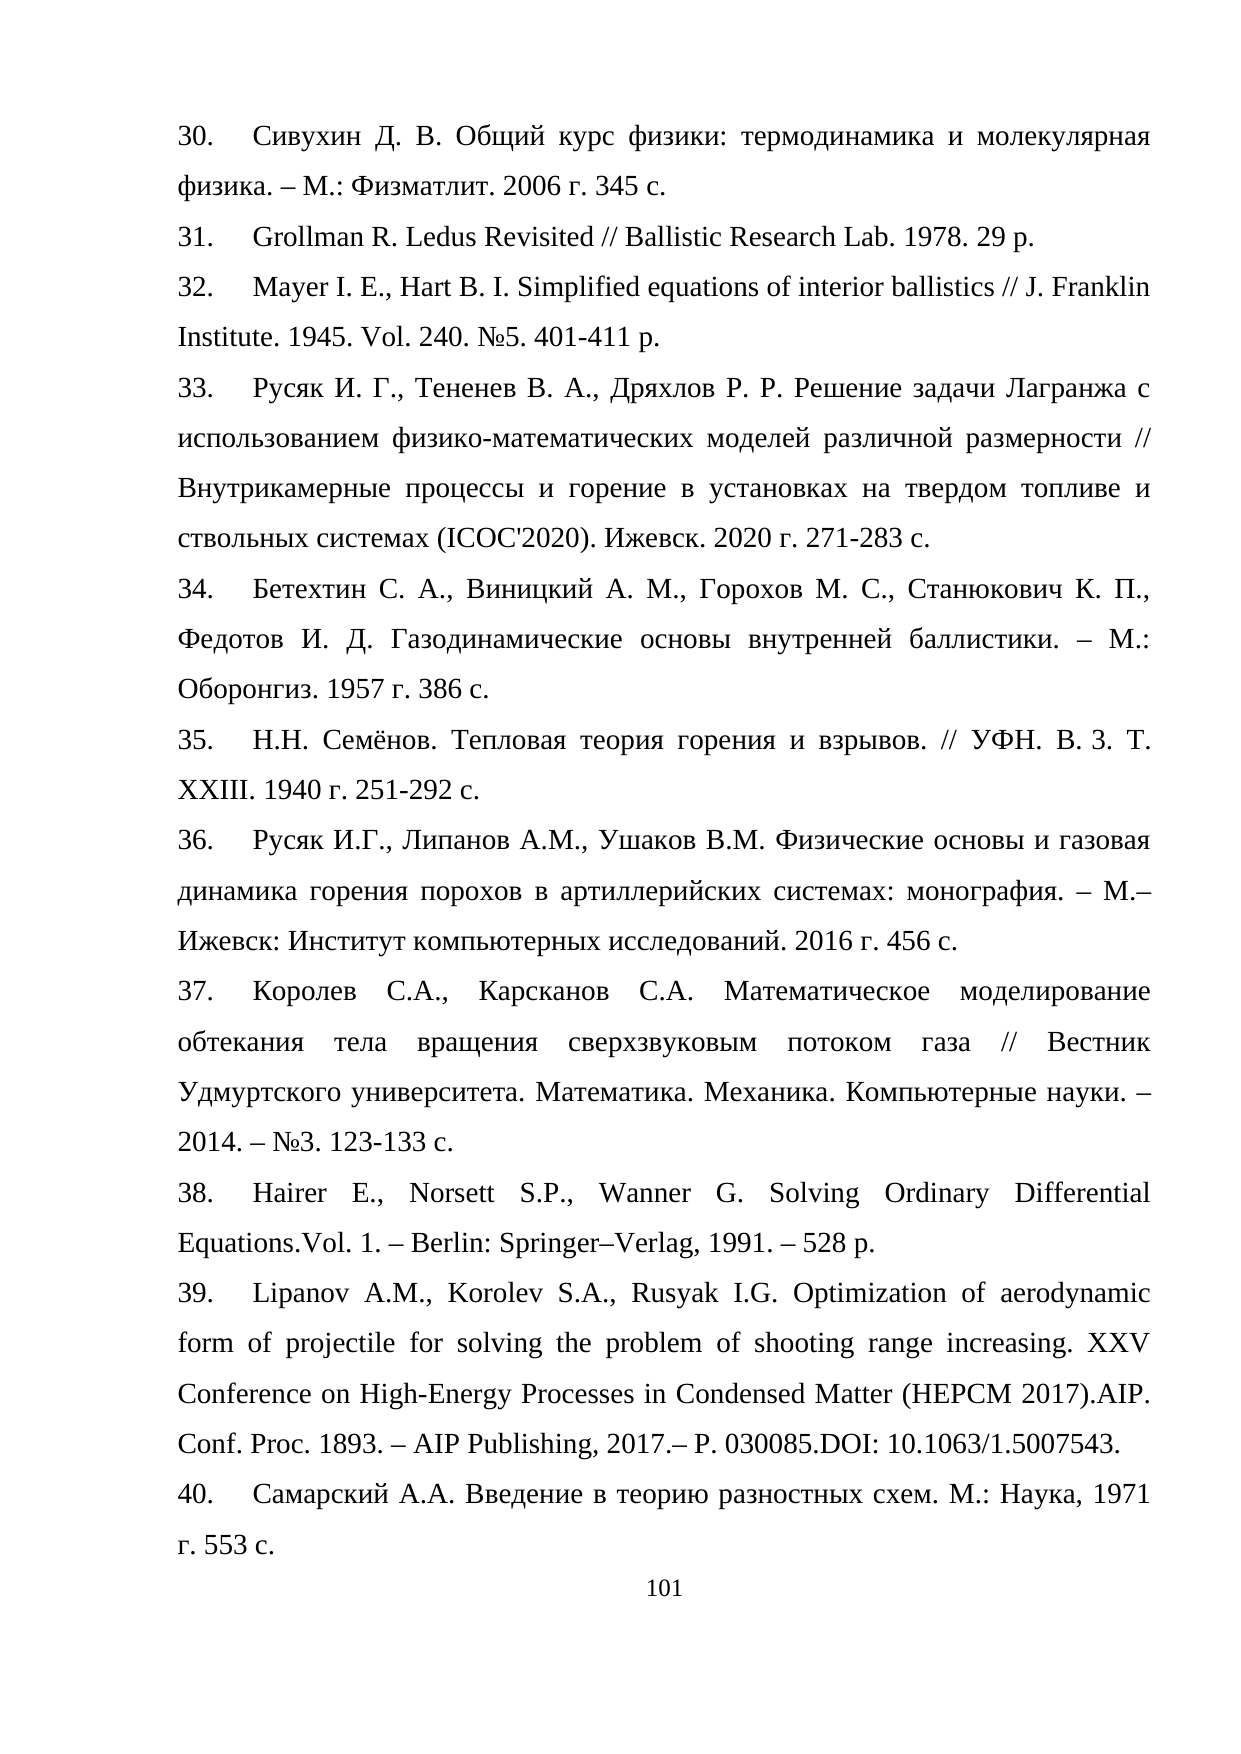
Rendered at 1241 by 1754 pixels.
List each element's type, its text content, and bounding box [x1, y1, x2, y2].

list Lipanov A.M., Korolev S.A., Rusyak I.G. Optimization of aerodynamic form of projectile for solving the problem of shooting range increasing. XXV Conference on High-Energy Processes in Condensed Matter (HEPCM 2017).AIP. Conf. Proc. 1893. – AIP Publishing, 2017.– P. 030085.DOI: 10.1063/1.5007543. [177, 1275, 1152, 1460]
list Русяк И. Г., Тененев В. А., Дряхлов Р. Р. Решение задачи Лагранжа с использованием физико-математических моделей различной размерности // Внутрикамерные процессы и горение в установках на твердом топливе и ствольных системах (ICOC'2020). Ижевск. 2020 г. 271-283 c. [177, 370, 1152, 554]
list Mayer I. E., Hart B. I. Simplified equations of interior ballistics // J. Franklin Institute. 1945. Vol. 240. №5. 401-411 p. [177, 269, 1152, 353]
list Grollman R. Ledus Revisited // Ballistic Research Lab. 1978. 29 p. [177, 219, 1152, 252]
list Русяк И.Г., Липанов А.М., Ушаков В.М. Физические основы и газовая динамика горения порохов в артиллерийских системах: монография. – М.–Ижевск: Институт компьютерных исследований. 2016 г. 456 с. [177, 822, 1152, 957]
list Сивухин Д. В. Общий курс физики: термодинамика и молекулярная физика. – М.: Физматлит. 2006 г. 345 c. [177, 118, 1152, 202]
list Н.Н. Семёнов. Тепловая теория горения и взрывов. // УФН. В. 3. Т. XXIII. 1940 г. 251-292 с. [177, 722, 1152, 806]
list Бетехтин С. А., Виницкий А. М., Горохов М. С., Станюкович К. П., Федотов И. Д. Газодинамические основы внутренней баллистики. – М.: Оборонгиз. 1957 г. 386 с. [177, 571, 1152, 705]
list Королев С.А., Карсканов С.А. Математическое моделирование обтекания тела вращения сверхзвуковым потоком газа // Вестник Удмуртского университета. Математика. Механика. Компьютерные науки. – 2014. – №3. 123-133 с. [177, 973, 1152, 1158]
list Самарский А.А. Введение в теорию разностных схем. М.: Наука, 1971 г. 553 с. [177, 1477, 1152, 1560]
list Hairer E., Norsett S.P., Wanner G. Solving Ordinary Differential Equations.Vol. 1. – Berlin: Springer–Verlag, 1991. – 528 p. [177, 1175, 1152, 1258]
